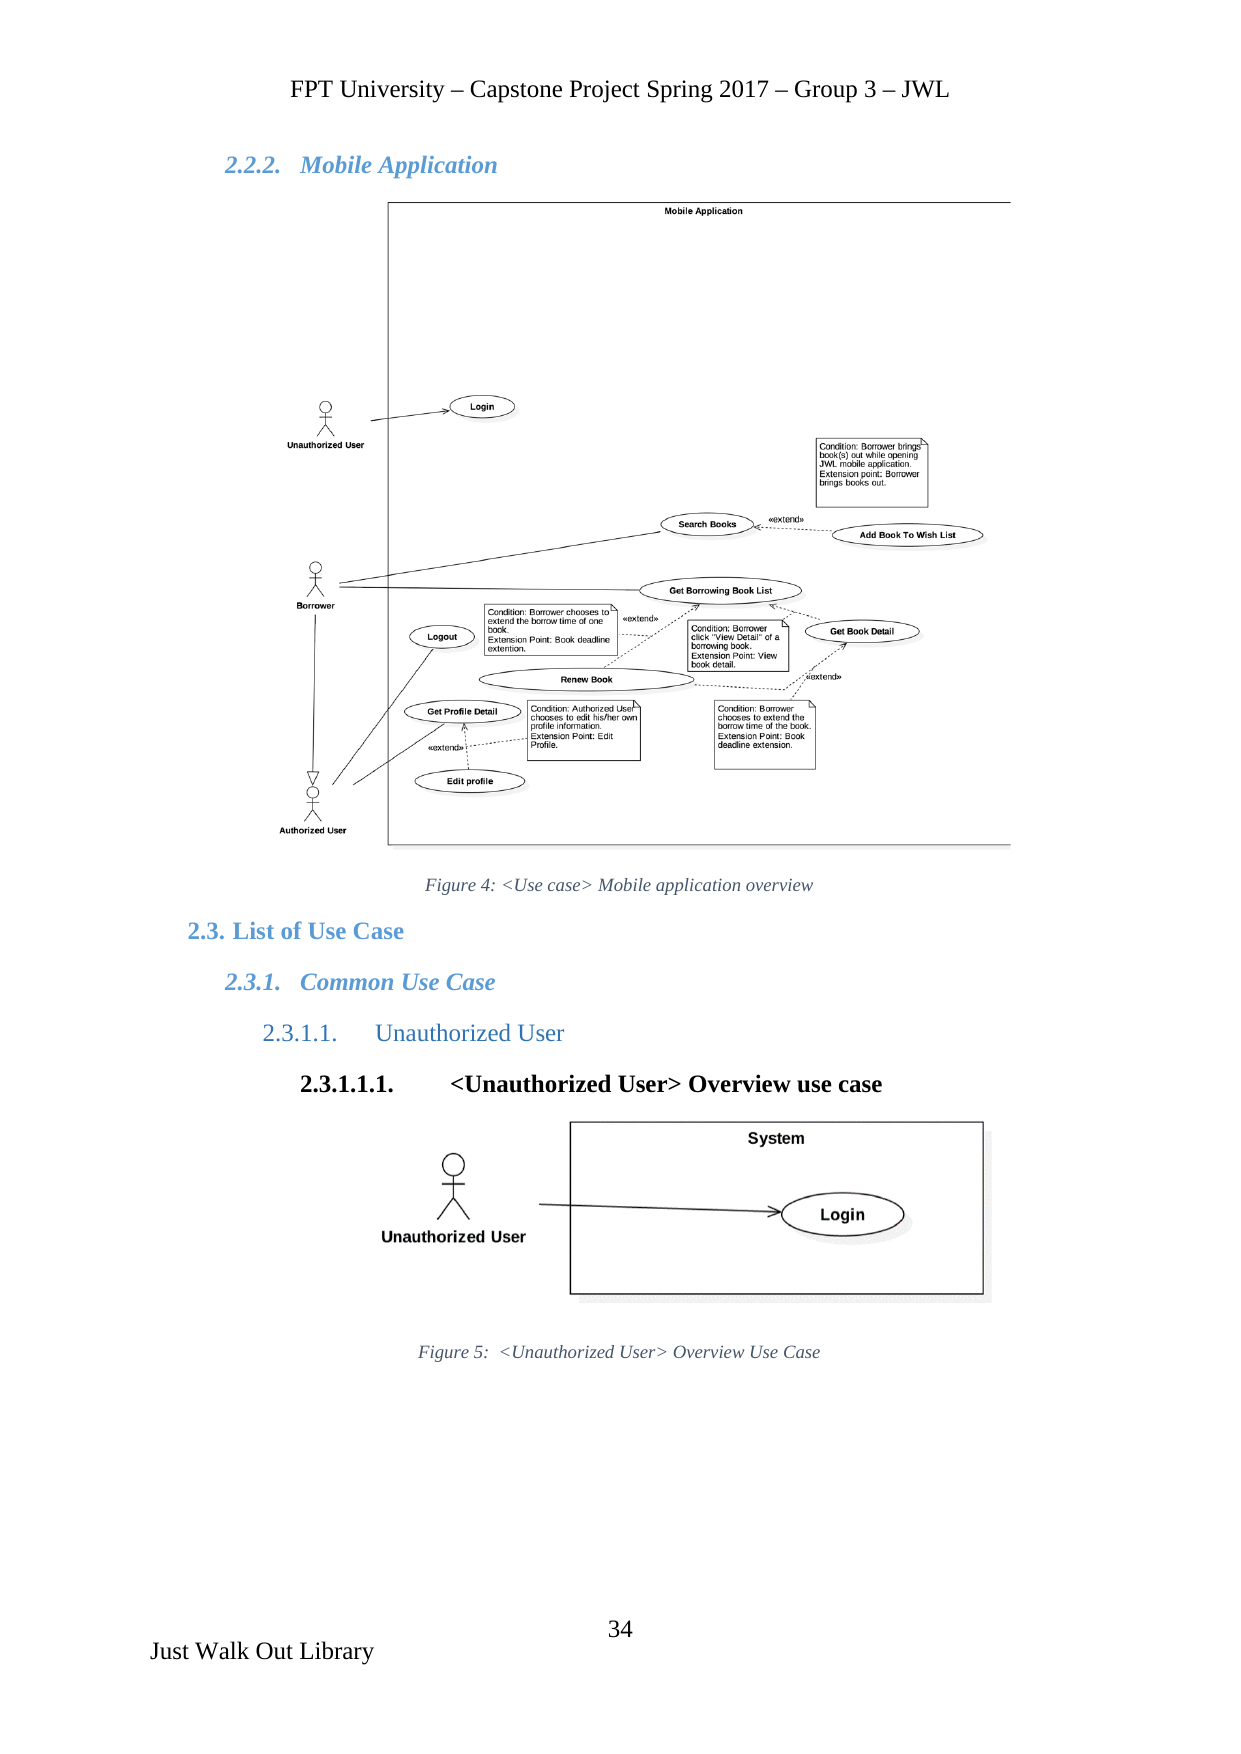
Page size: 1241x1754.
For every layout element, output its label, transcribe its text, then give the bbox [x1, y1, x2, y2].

subtitle Common Use Case [225, 967, 1090, 996]
subtitle List of Use Case [187, 916, 1090, 945]
subtitle Mobile Application [225, 150, 1090, 179]
picture [375, 1099, 1028, 1323]
subtitle <Unauthorized User> Overview use case [300, 1069, 1090, 1098]
picture [229, 180, 1011, 856]
subtitle Unauthorized User [262, 1018, 1090, 1047]
